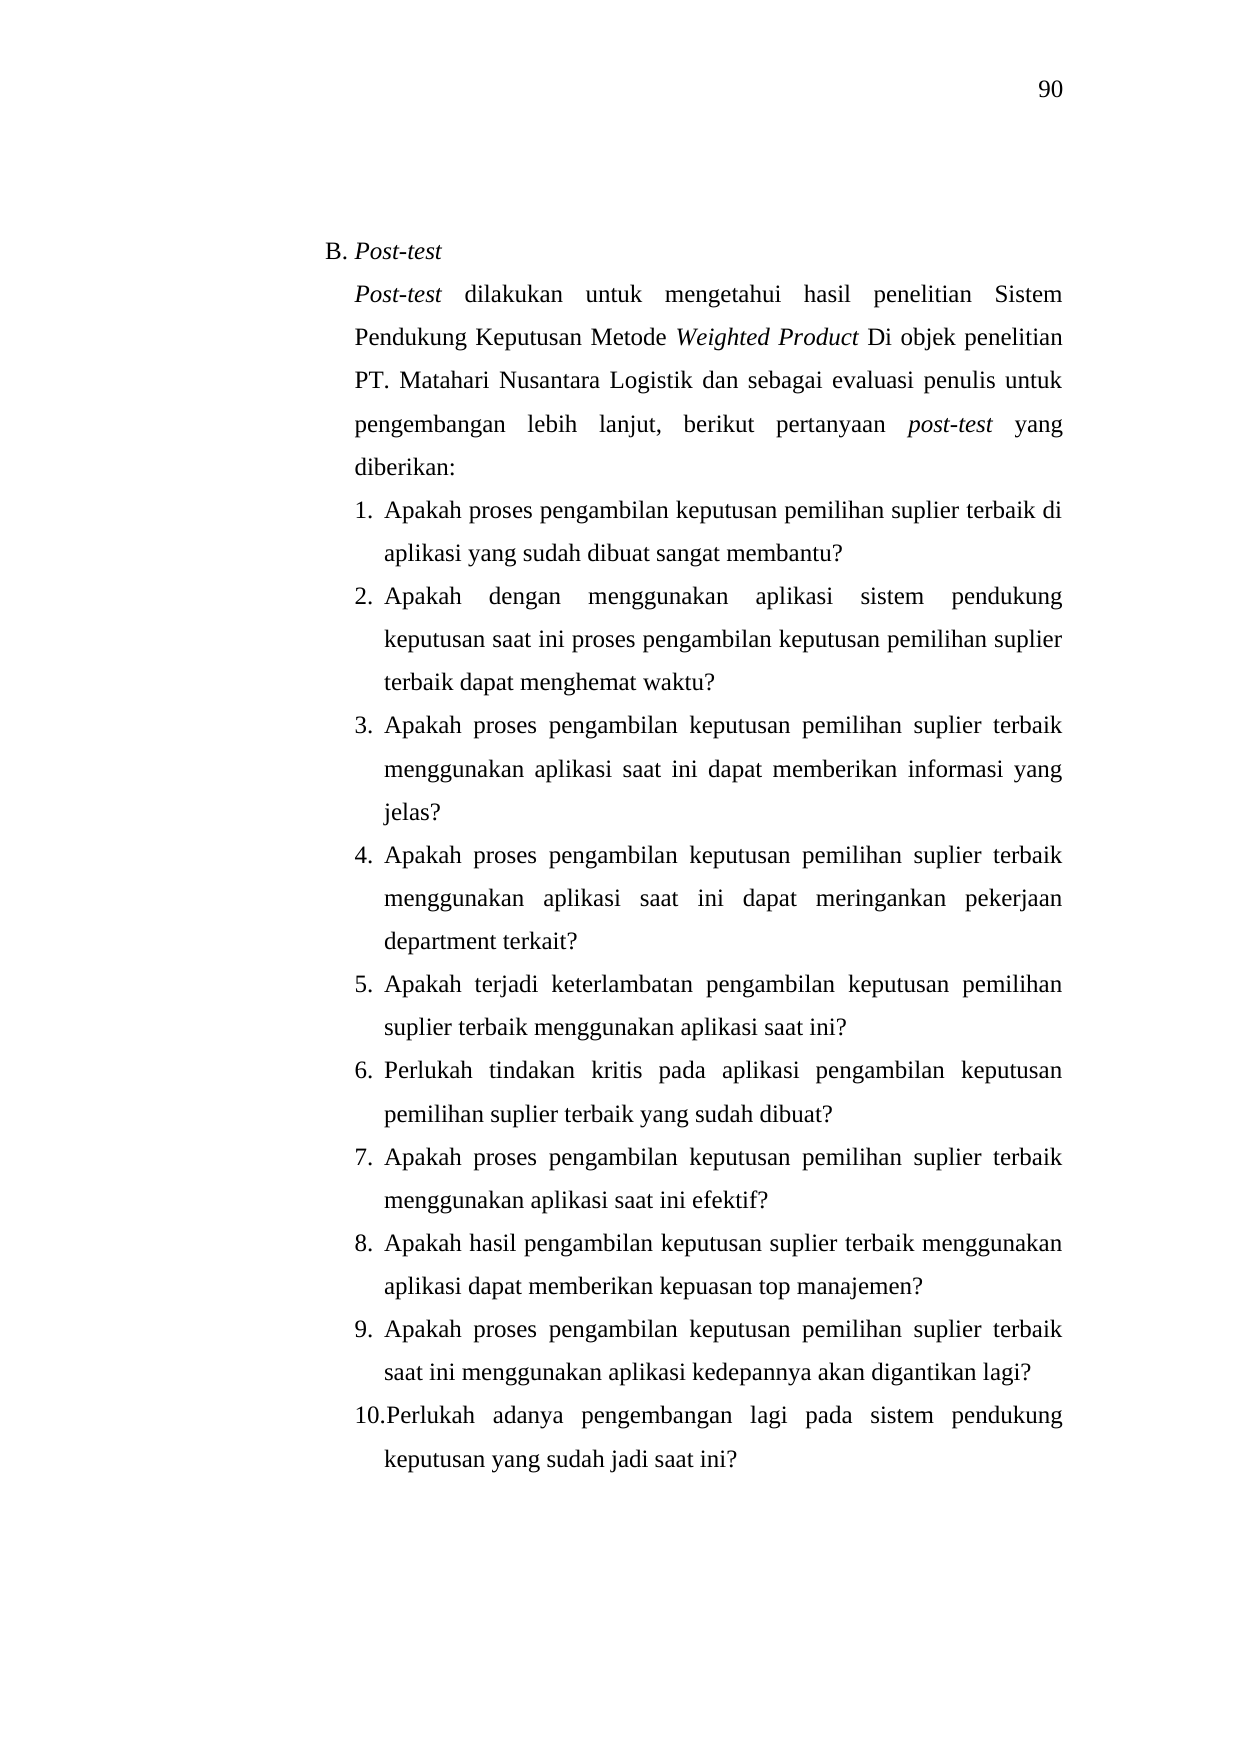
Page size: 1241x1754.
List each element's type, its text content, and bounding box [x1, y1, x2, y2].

list Apakah proses pengambilan keputusan pemilihan suplier terbaik di aplikasi yang sudah dibuat sangat membantu? [354, 495, 1063, 567]
list Apakah proses pengambilan keputusan pemilihan suplier terbaik menggunakan aplikasi saat ini dapat meringankan pekerjaan department terkait? [354, 840, 1063, 955]
list Apakah proses pengambilan keputusan pemilihan suplier terbaik menggunakan aplikasi saat ini efektif? [354, 1142, 1063, 1214]
list Apakah hasil pengambilan keputusan suplier terbaik menggunakan aplikasi dapat memberikan kepuasan top manajemen? [354, 1228, 1063, 1300]
list Perlukah tindakan kritis pada aplikasi pengambilan keputusan pemilihan suplier terbaik yang sudah dibuat? [354, 1056, 1063, 1127]
list Apakah proses pengambilan keputusan pemilihan suplier terbaik menggunakan aplikasi saat ini dapat memberikan informasi yang jelas? [354, 711, 1063, 826]
list Post-test dilakukan untuk mengetahui hasil penelitian Sistem Pendukung Keputusan Metode Weighted Product Di objek penelitian PT. Matahari Nusantara Logistik dan sebagai evaluasi penulis untuk pengembangan lebih lanjut, berikut pertanyaan post-test yang diberikan: [354, 279, 1063, 481]
list Apakah proses pengambilan keputusan pemilihan suplier terbaik saat ini menggunakan aplikasi kedepannya akan digantikan lagi? [354, 1314, 1063, 1386]
list Perlukah adanya pengembangan lagi pada sistem pendukung keputusan yang sudah jadi saat ini? [354, 1401, 1063, 1472]
list Apakah terjadi keterlambatan pengambilan keputusan pemilihan suplier terbaik menggunakan aplikasi saat ini? [354, 969, 1063, 1041]
list Apakah dengan menggunakan aplikasi sistem pendukung keputusan saat ini proses pengambilan keputusan pemilihan suplier terbaik dapat menghemat waktu? [354, 581, 1063, 696]
list Post-test [325, 236, 1063, 265]
